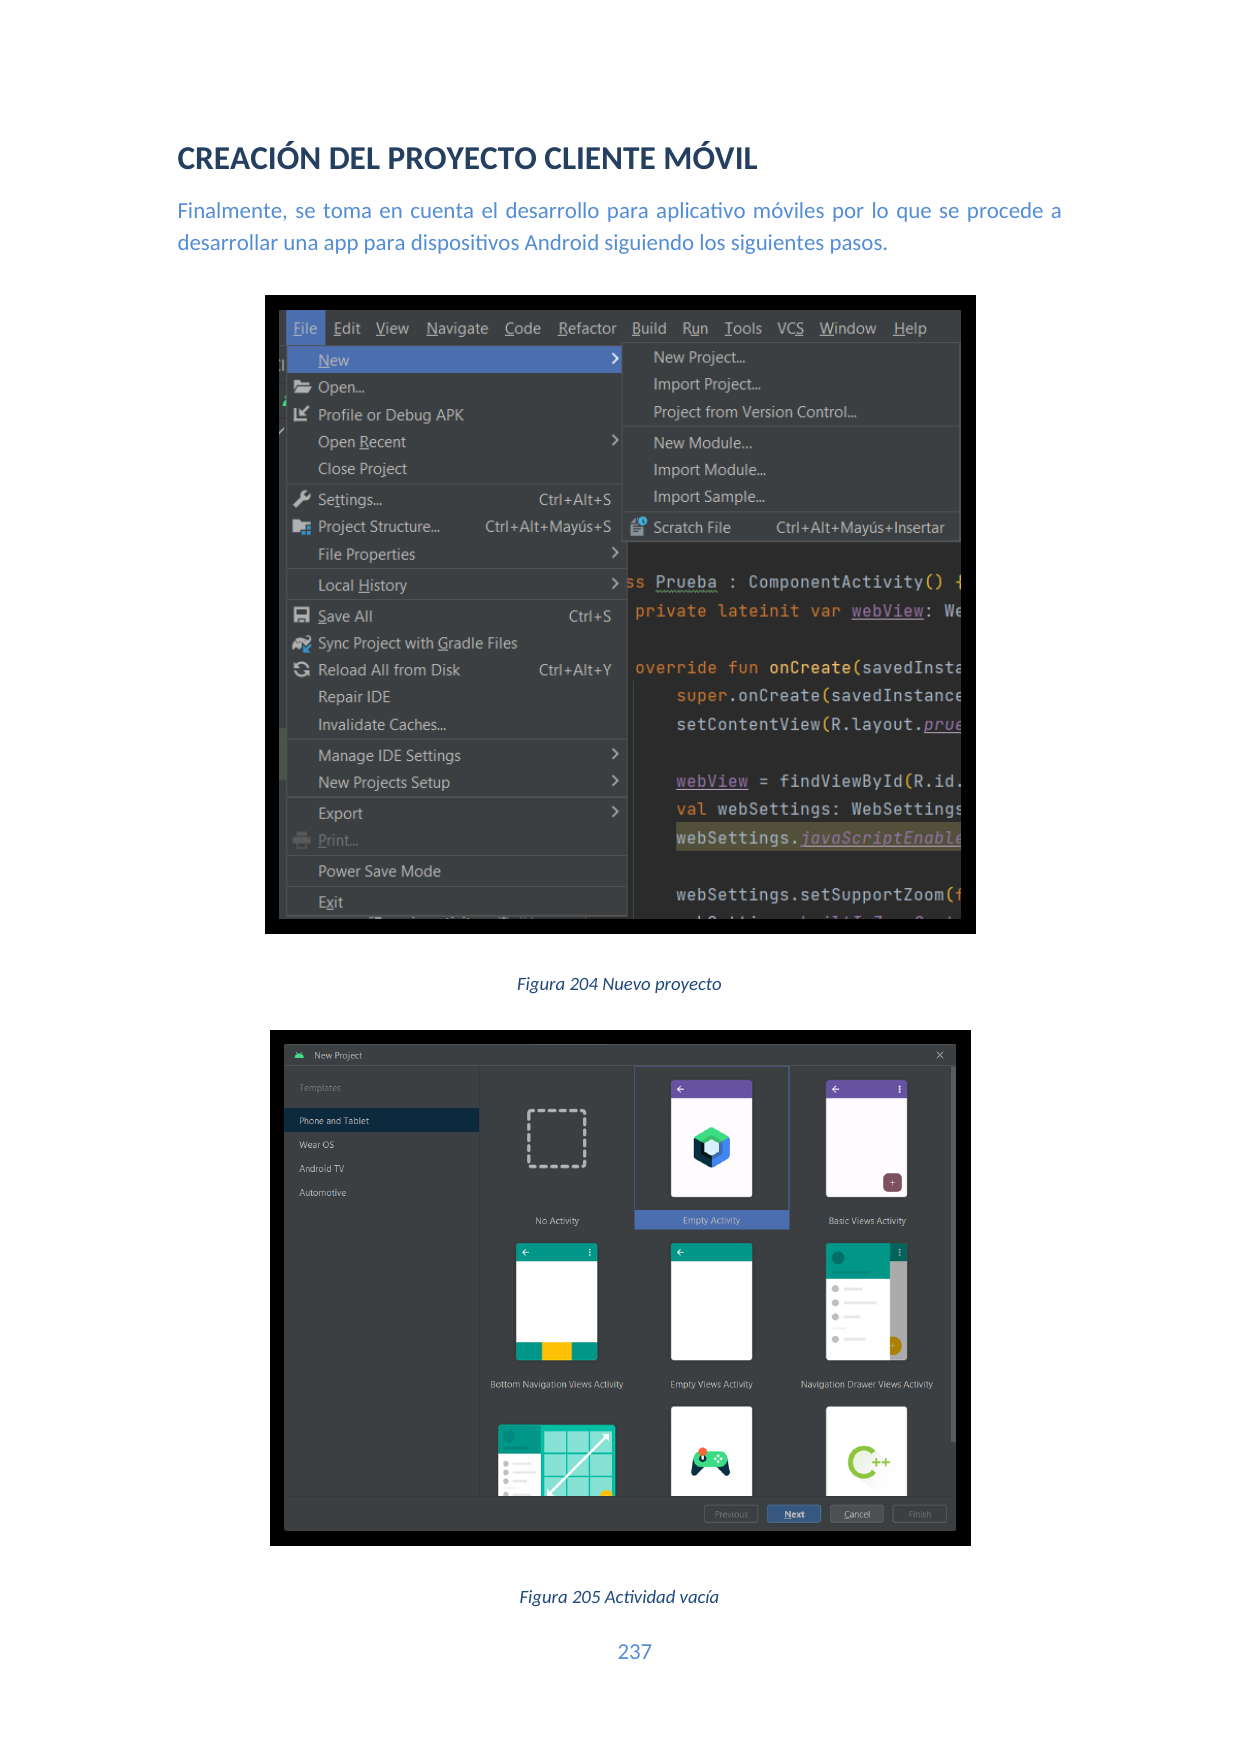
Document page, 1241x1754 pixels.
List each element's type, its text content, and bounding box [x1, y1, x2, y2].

text Figura 205 Actividad vacía [177, 1585, 1063, 1608]
subtitle CREACIÓN DEL PROYECTO CLIENTE MÓVIL [177, 137, 1063, 178]
picture [284, 1044, 956, 1531]
picture [279, 310, 961, 919]
text Finalmente, se toma en cuenta el desarrollo para aplicativo móviles por lo que se procede a desarrollar una app para dispositivos Android siguiendo los siguientes pasos. [177, 196, 1063, 257]
text Figura 204 Nuevo proyecto [177, 972, 1063, 995]
